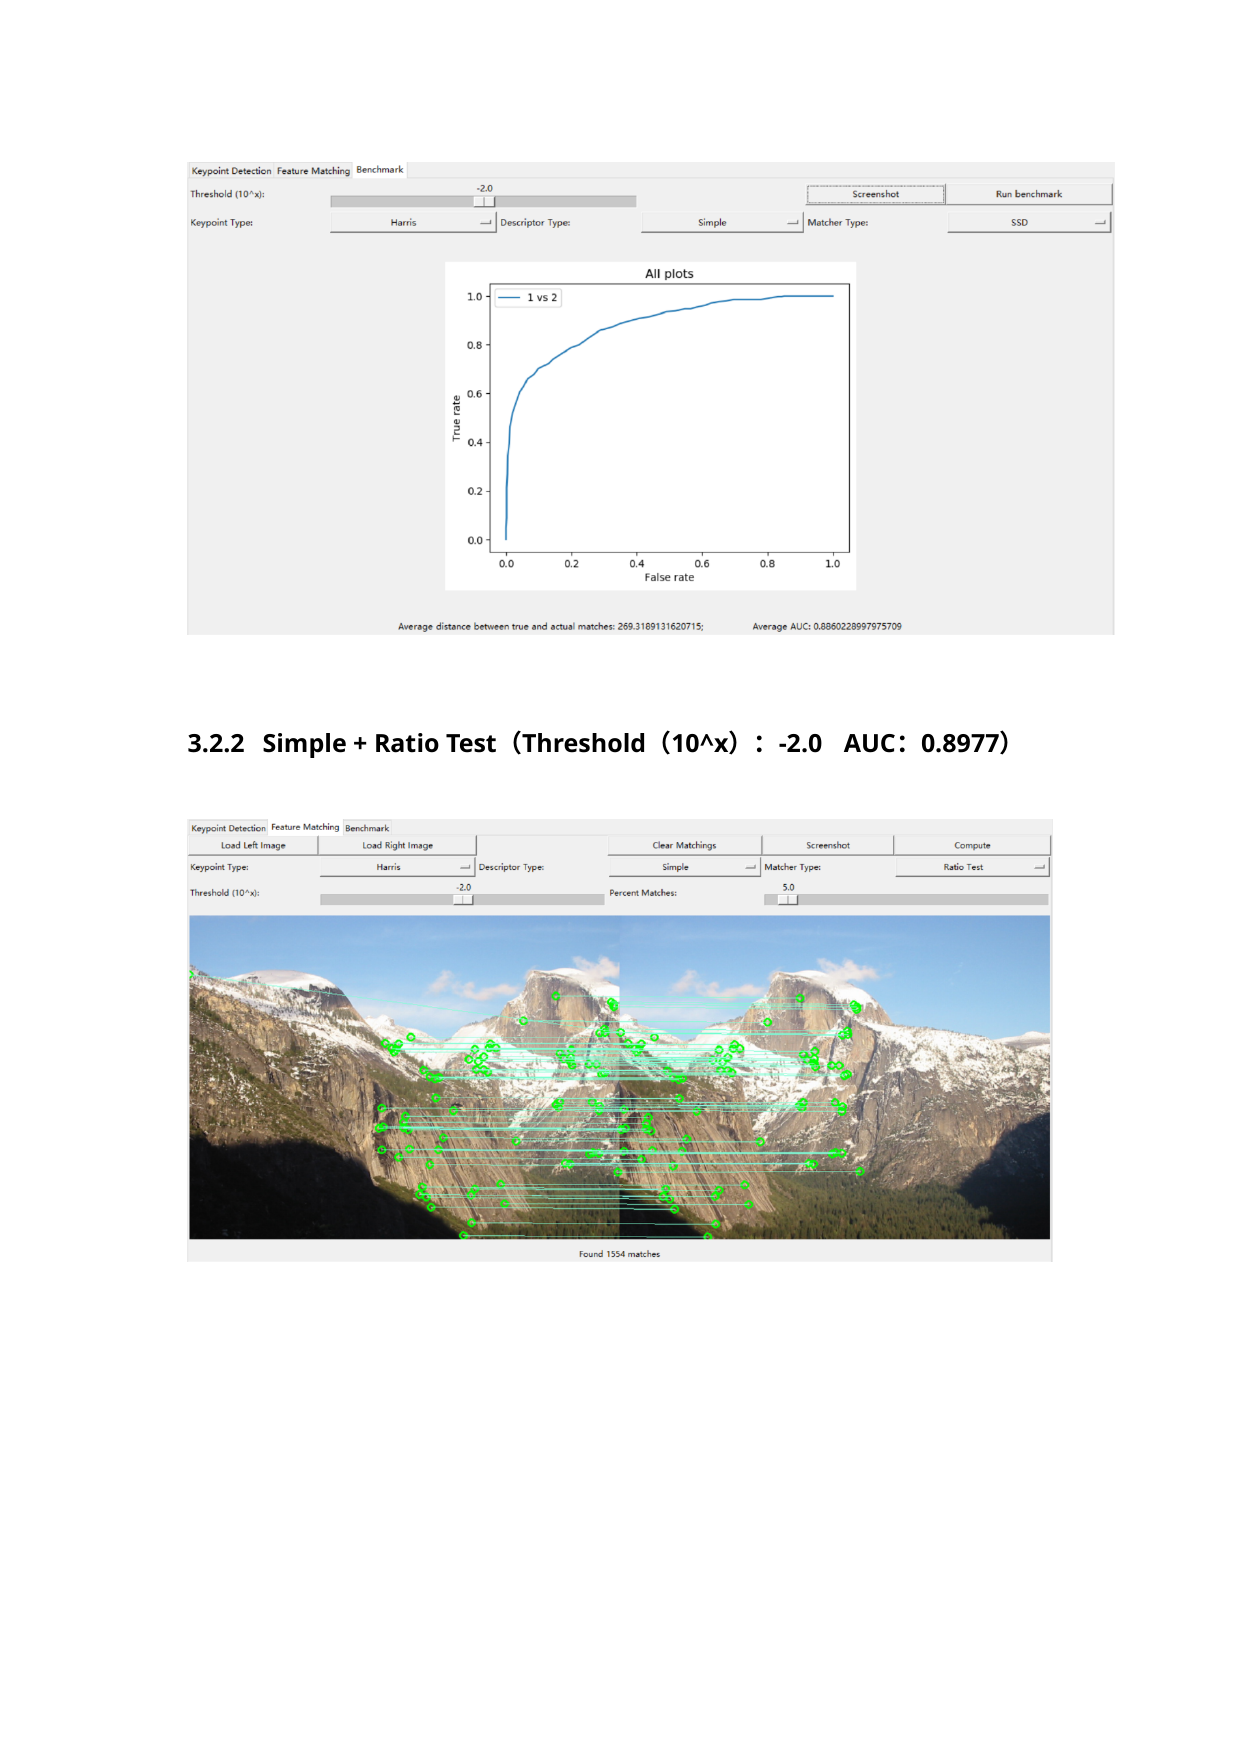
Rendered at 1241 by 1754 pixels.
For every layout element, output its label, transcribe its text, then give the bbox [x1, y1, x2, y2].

picture [187, 819, 1053, 1262]
subtitle Simple + Ratio Test（Threshold（10^x）：-2.0 AUC：0.8977） [187, 709, 1053, 774]
picture [187, 162, 1118, 635]
